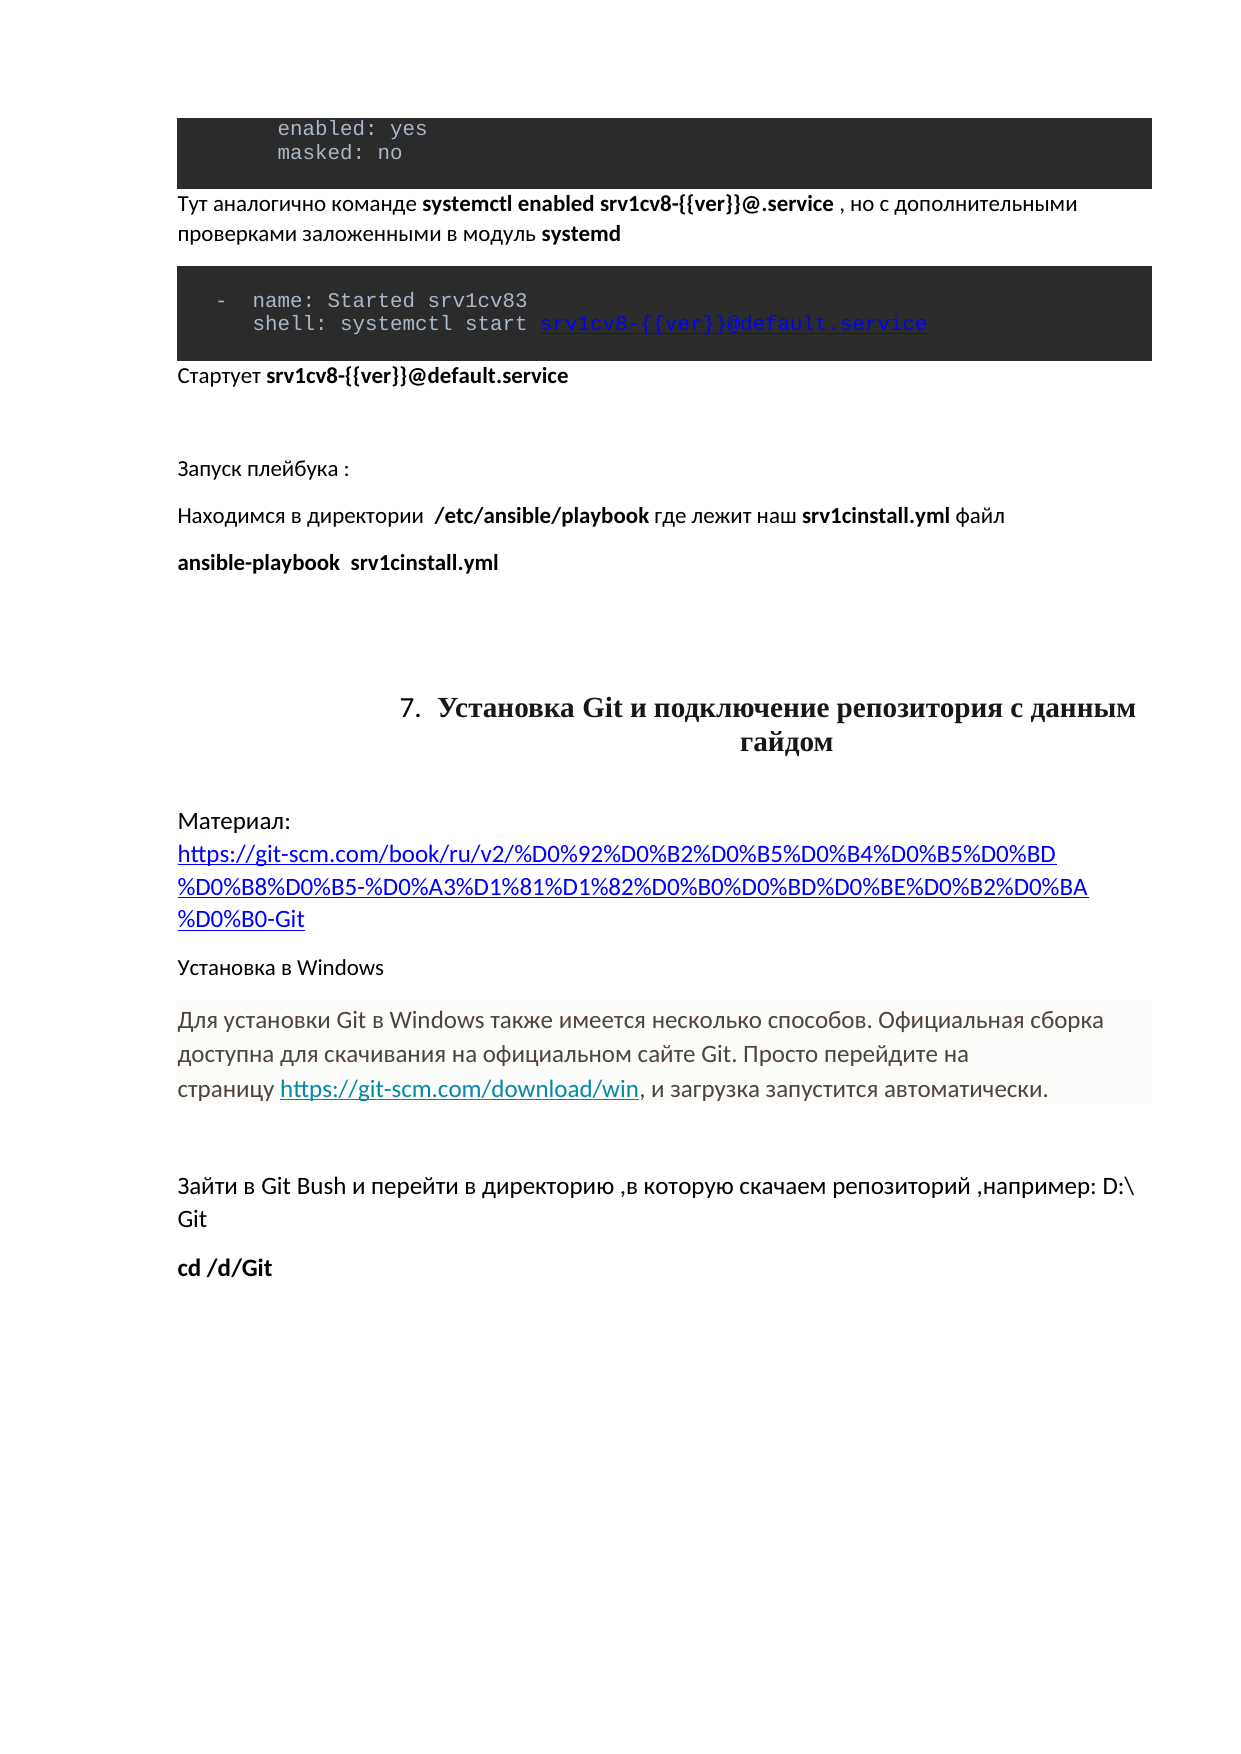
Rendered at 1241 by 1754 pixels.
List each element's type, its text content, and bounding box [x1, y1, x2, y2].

text cd /d/Git [177, 1252, 1152, 1283]
text Запуск плейбука : [177, 454, 1152, 482]
list Установка Git и подключение репозитория с данным гайдом [384, 689, 1152, 758]
text Тут аналогично команде systemctl enabled srv1cv8-{{ver}}@.service , но с дополнительными проверками заложенными в модуль systemd [177, 189, 1152, 247]
text Материал: https://git-scm.com/book/ru/v2/%D0%92%D0%B2%D0%B5%D0%B4%D0%B5%D0%BD%D0%B8%D0%B5-%D0%A3%D1%81%D1%82%D0%B0%D0%BD%D0%BE%D0%B2%D0%BA%D0%B0-Git [177, 805, 1152, 934]
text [177, 118, 1152, 189]
text Находимся в директории /etc/ansible/playbook где лежит наш srv1cinstall.yml файл [177, 501, 1152, 529]
text Установка в Windows [177, 953, 1152, 981]
text Стартует srv1cv8-{{ver}}@default.service [177, 361, 1152, 389]
text Для установки Git в Windows также имеется несколько способов. Официальная сборка доступна для скачивания на официальном сайте Git. Просто перейдите на страницу https://git-scm.com/download/win, и загрузка запустится автоматически. [177, 1000, 1152, 1103]
text - name: Started srv1cv83 shell: systemctl start srv1cv8-{{ver}}@default.service [177, 266, 1152, 337]
text Зайти в Git Bush и перейти в директорию ,в которую скачаем репозиторий ,например: D:\Git [177, 1170, 1152, 1233]
text ansible-playbook srv1cinstall.yml [177, 548, 1152, 576]
